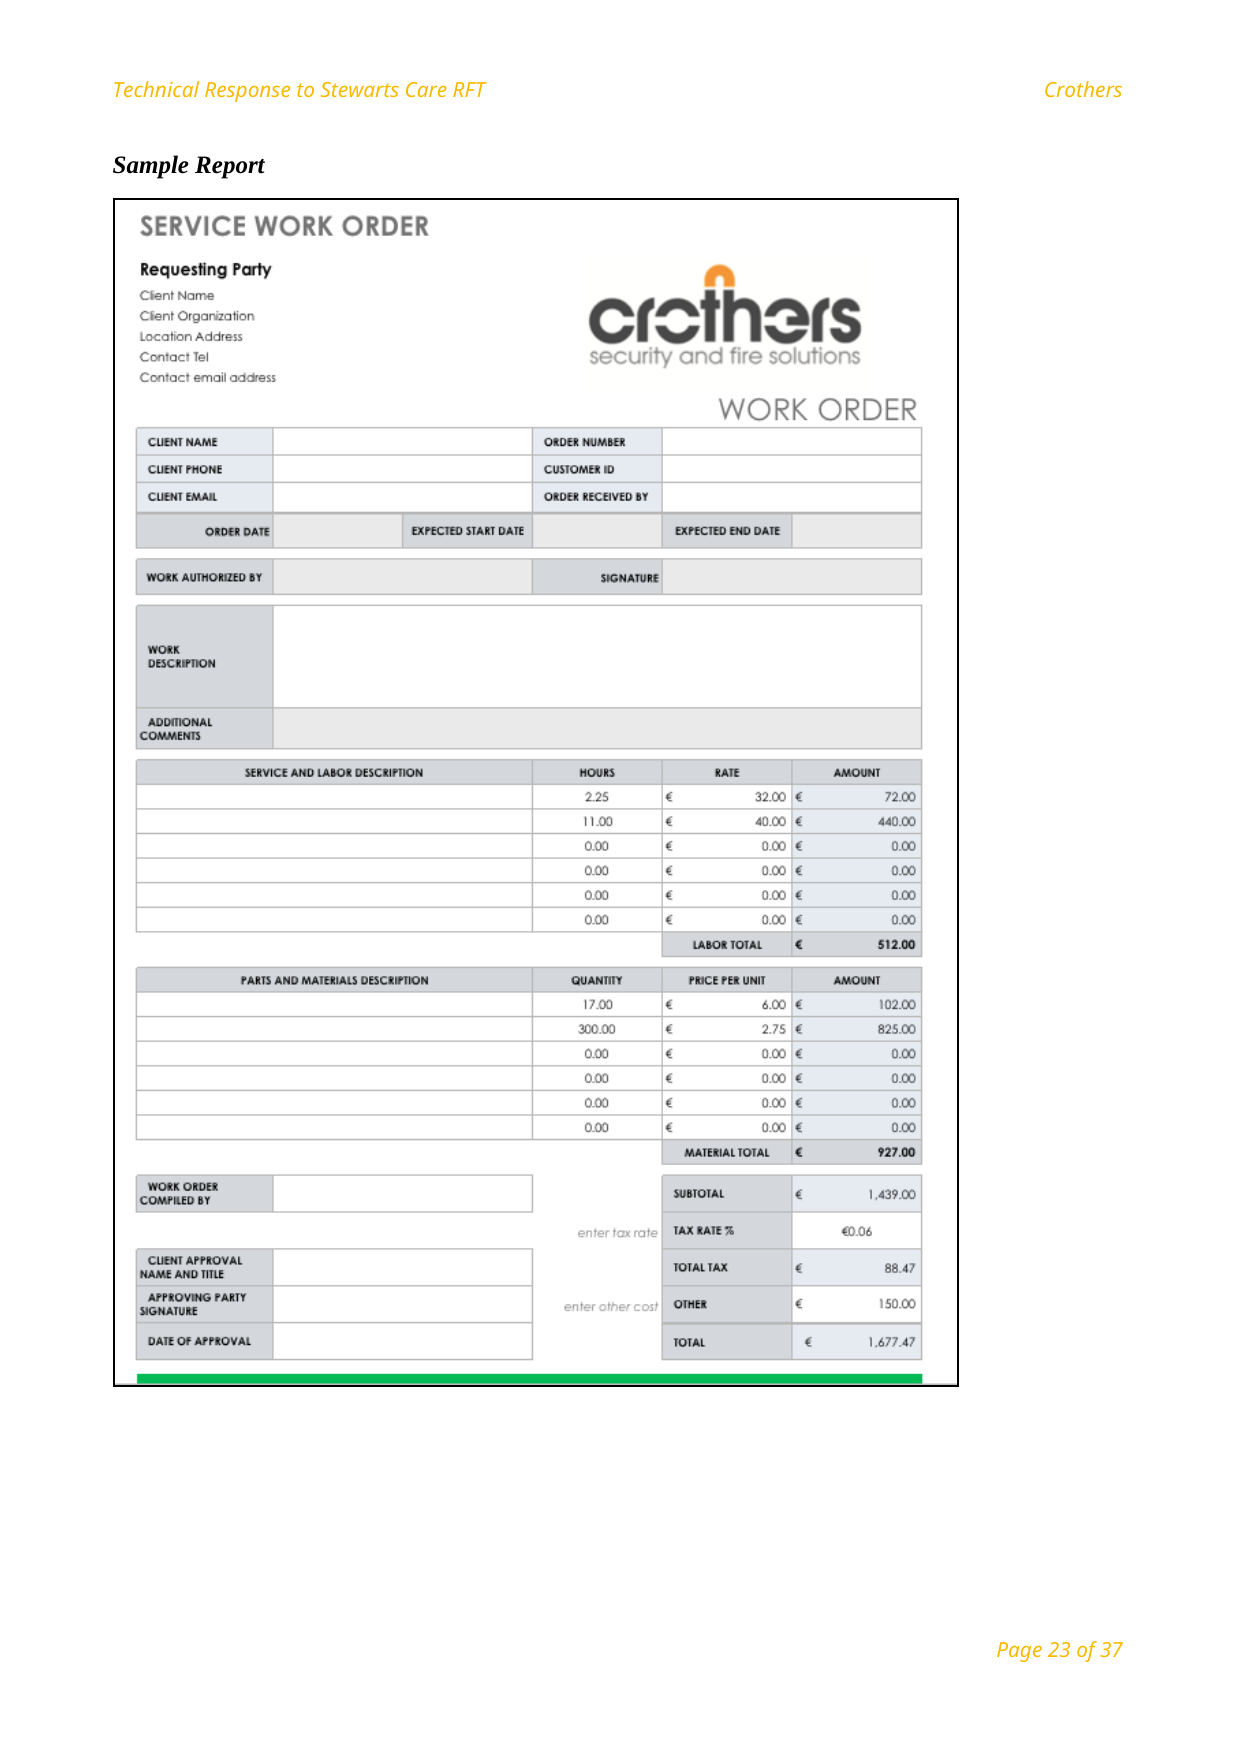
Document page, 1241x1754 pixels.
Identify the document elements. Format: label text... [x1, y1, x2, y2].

text Sample Report [112, 150, 1128, 179]
picture [115, 200, 957, 1385]
